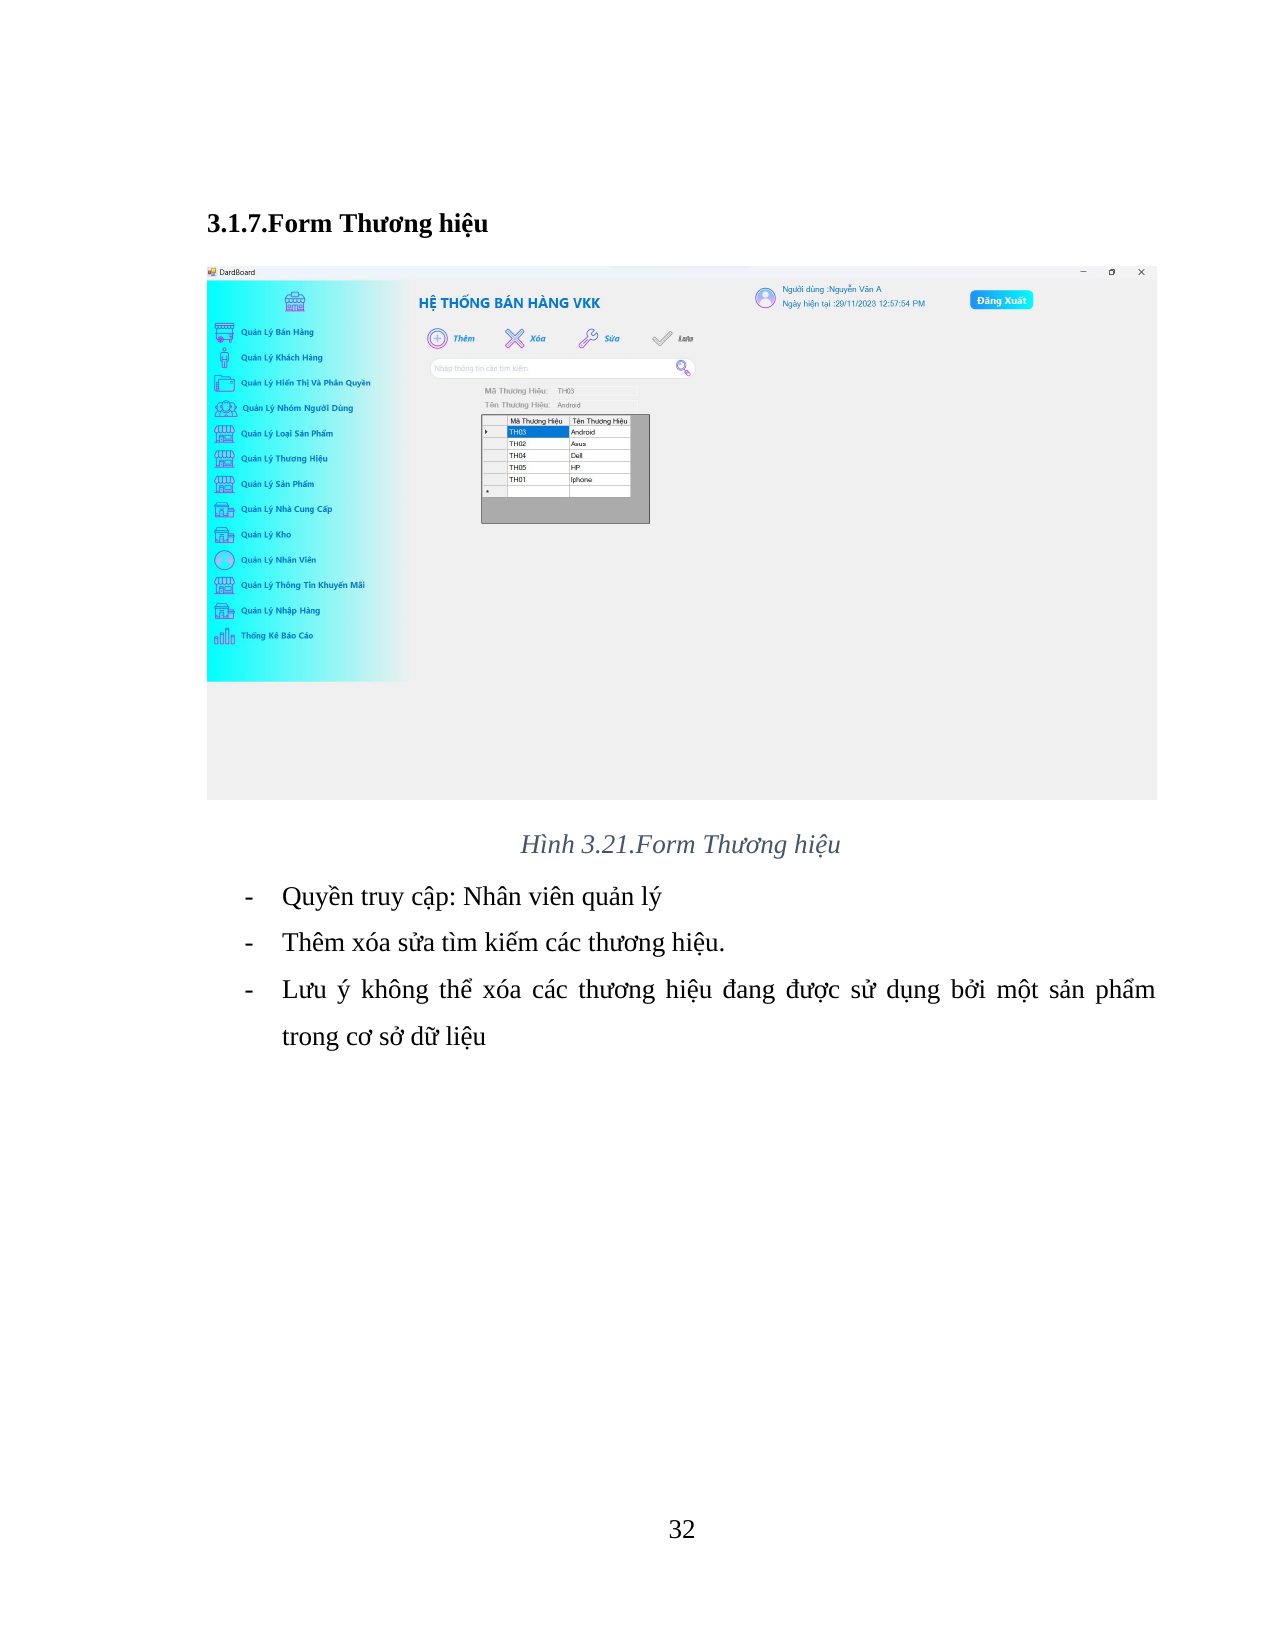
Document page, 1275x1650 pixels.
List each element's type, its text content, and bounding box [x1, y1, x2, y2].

list Quyền truy cập: Nhân viên quản lý [244, 880, 1157, 911]
subtitle 3.1.7.Form Thương hiệu [207, 207, 1157, 238]
list Lưu ý không thể xóa các thương hiệu đang được sử dụng bởi một sản phẩm trong cơ sở dữ liệu [244, 973, 1157, 1051]
picture [206, 266, 1157, 800]
list Thêm xóa sửa tìm kiếm các thương hiệu. [244, 927, 1157, 958]
